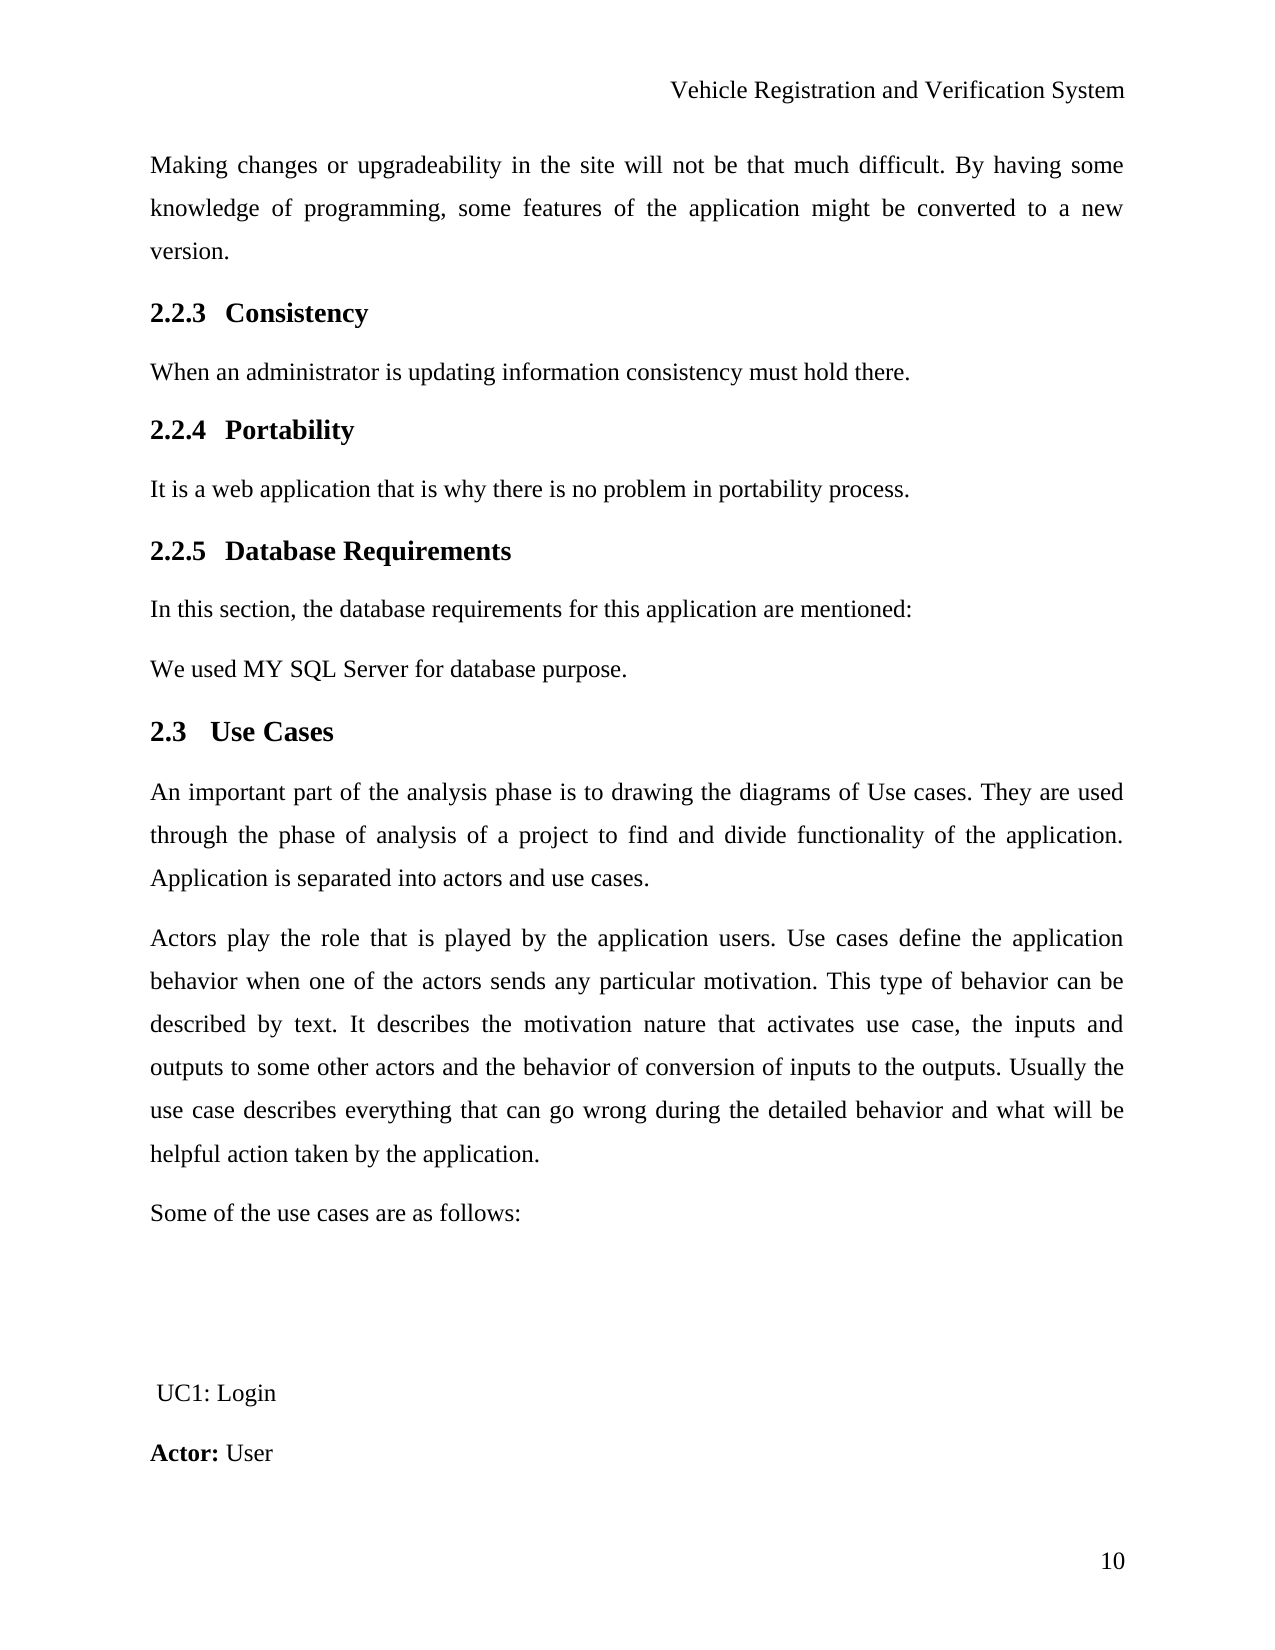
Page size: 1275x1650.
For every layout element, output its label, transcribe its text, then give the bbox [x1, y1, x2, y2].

text Actor: User [150, 1438, 1125, 1466]
subtitle When an administrator is updating information consistency must hold there. [150, 357, 1125, 386]
subtitle Use Cases [150, 714, 1125, 748]
text Actors play the role that is played by the application users. Use cases define the application behavior when one of the actors sends any particular motivation. This type of behavior can be described by text. It describes the motivation nature that activates use case, the inputs and outputs to some other actors and the behavior of conversion of inputs to the outputs. Usually the use case describes everything that can go wrong during the detailed behavior and what will be helpful action taken by the application. [150, 923, 1125, 1167]
subtitle Portability [150, 413, 1125, 445]
subtitle Consistency [150, 296, 1125, 328]
text UC1: Login [150, 1378, 1125, 1407]
text Some of the use cases are as follows: [150, 1198, 1125, 1227]
text An important part of the analysis phase is to drawing the diagrams of Use cases. They are used through the phase of analysis of a project to find and divide functionality of the application. Application is separated into actors and use cases. [150, 777, 1125, 892]
subtitle Database Requirements [150, 533, 1125, 566]
text It is a web application that is why there is no problem in portability process. [150, 474, 1125, 502]
text We used MY SQL Server for database purpose. [150, 654, 1125, 683]
text In this section, the database requirements for this application are mentioned: [150, 594, 1125, 623]
text Making changes or upgradeability in the site will not be that much difficult. By having some knowledge of programming, some features of the application might be converted to a new version. [150, 150, 1125, 265]
